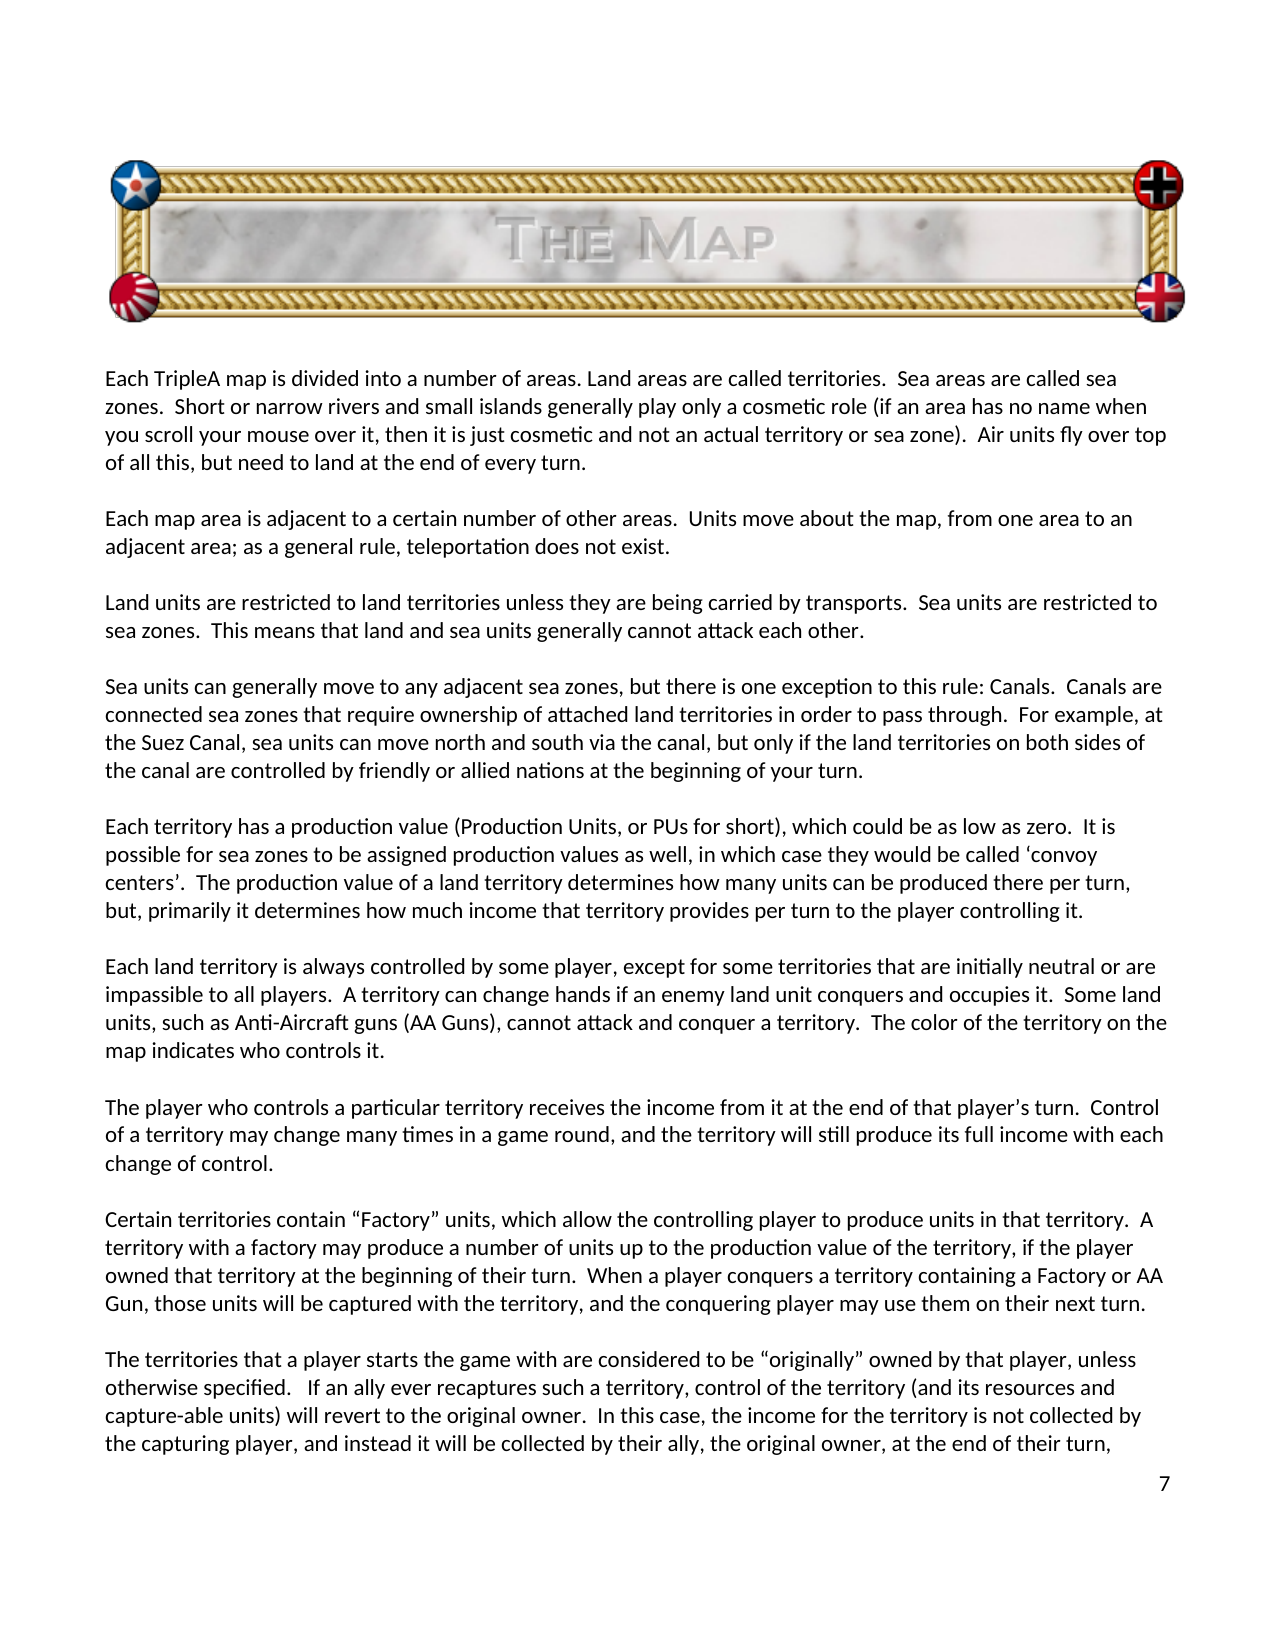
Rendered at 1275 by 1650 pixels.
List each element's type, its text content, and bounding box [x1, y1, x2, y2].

text Each territory has a production value (Production Units, or PUs for short), which could be as low as zero. It is possible for sea zones to be assigned production values as well, in which case they would be called ‘convoy centers’. The production value of a land territory determines how many units can be produced there per turn, but, primarily it determines how much income that territory provides per turn to the player controlling it. [105, 812, 1170, 924]
text Land units are restricted to land territories unless they are being carried by transports. Sea units are restricted to sea zones. This means that land and sea units generally cannot attack each other. [105, 588, 1170, 644]
text Each TripleA map is divided into a number of areas. Land areas are called territories. Sea areas are called sea zones. Short or narrow rivers and small islands generally play only a cosmetic role (if an area has no name when you scroll your mouse over it, then it is just cosmetic and not an actual territory or sea zone). Air units fly over top of all this, but need to land at the end of every turn. [105, 364, 1170, 476]
text The player who controls a particular territory receives the income from it at the end of that player’s turn. Control of a territory may change many times in a game round, and the territory will still produce its full income with each change of control. [105, 1093, 1170, 1177]
text Each land territory is always controlled by some player, except for some territories that are initially neutral or are impassible to all players. A territory can change hands if an enemy land unit conquers and occupies it. Some land units, such as Anti-Aircraft guns (AA Guns), cannot attack and conquer a territory. The color of the territory on the map indicates who controls it. [105, 952, 1170, 1064]
text Each map area is adjacent to a certain number of other areas. Units move about the map, from one area to an adjacent area; as a general rule, teleportation does not exist. [105, 504, 1170, 560]
text Sea units can generally move to any adjacent sea zones, but there is one exception to this rule: Canals. Canals are connected sea zones that require ownership of attached land territories in order to pass through. For example, at the , sea units can move north and south via the canal, but only if the land territories on both sides of the canal are controlled by friendly or allied nations at the beginning of your turn. [105, 672, 1170, 784]
text Certain territories contain “Factory” units, which allow the controlling player to produce units in that territory. A territory with a factory may produce a number of units up to the production value of the territory, if the player owned that territory at the beginning of their turn. When a player conquers a territory containing a Factory or AA Gun, those units will be captured with the territory, and the conquering player may use them on their next turn. [105, 1205, 1170, 1317]
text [105, 1345, 1170, 1457]
picture [105, 160, 1207, 324]
